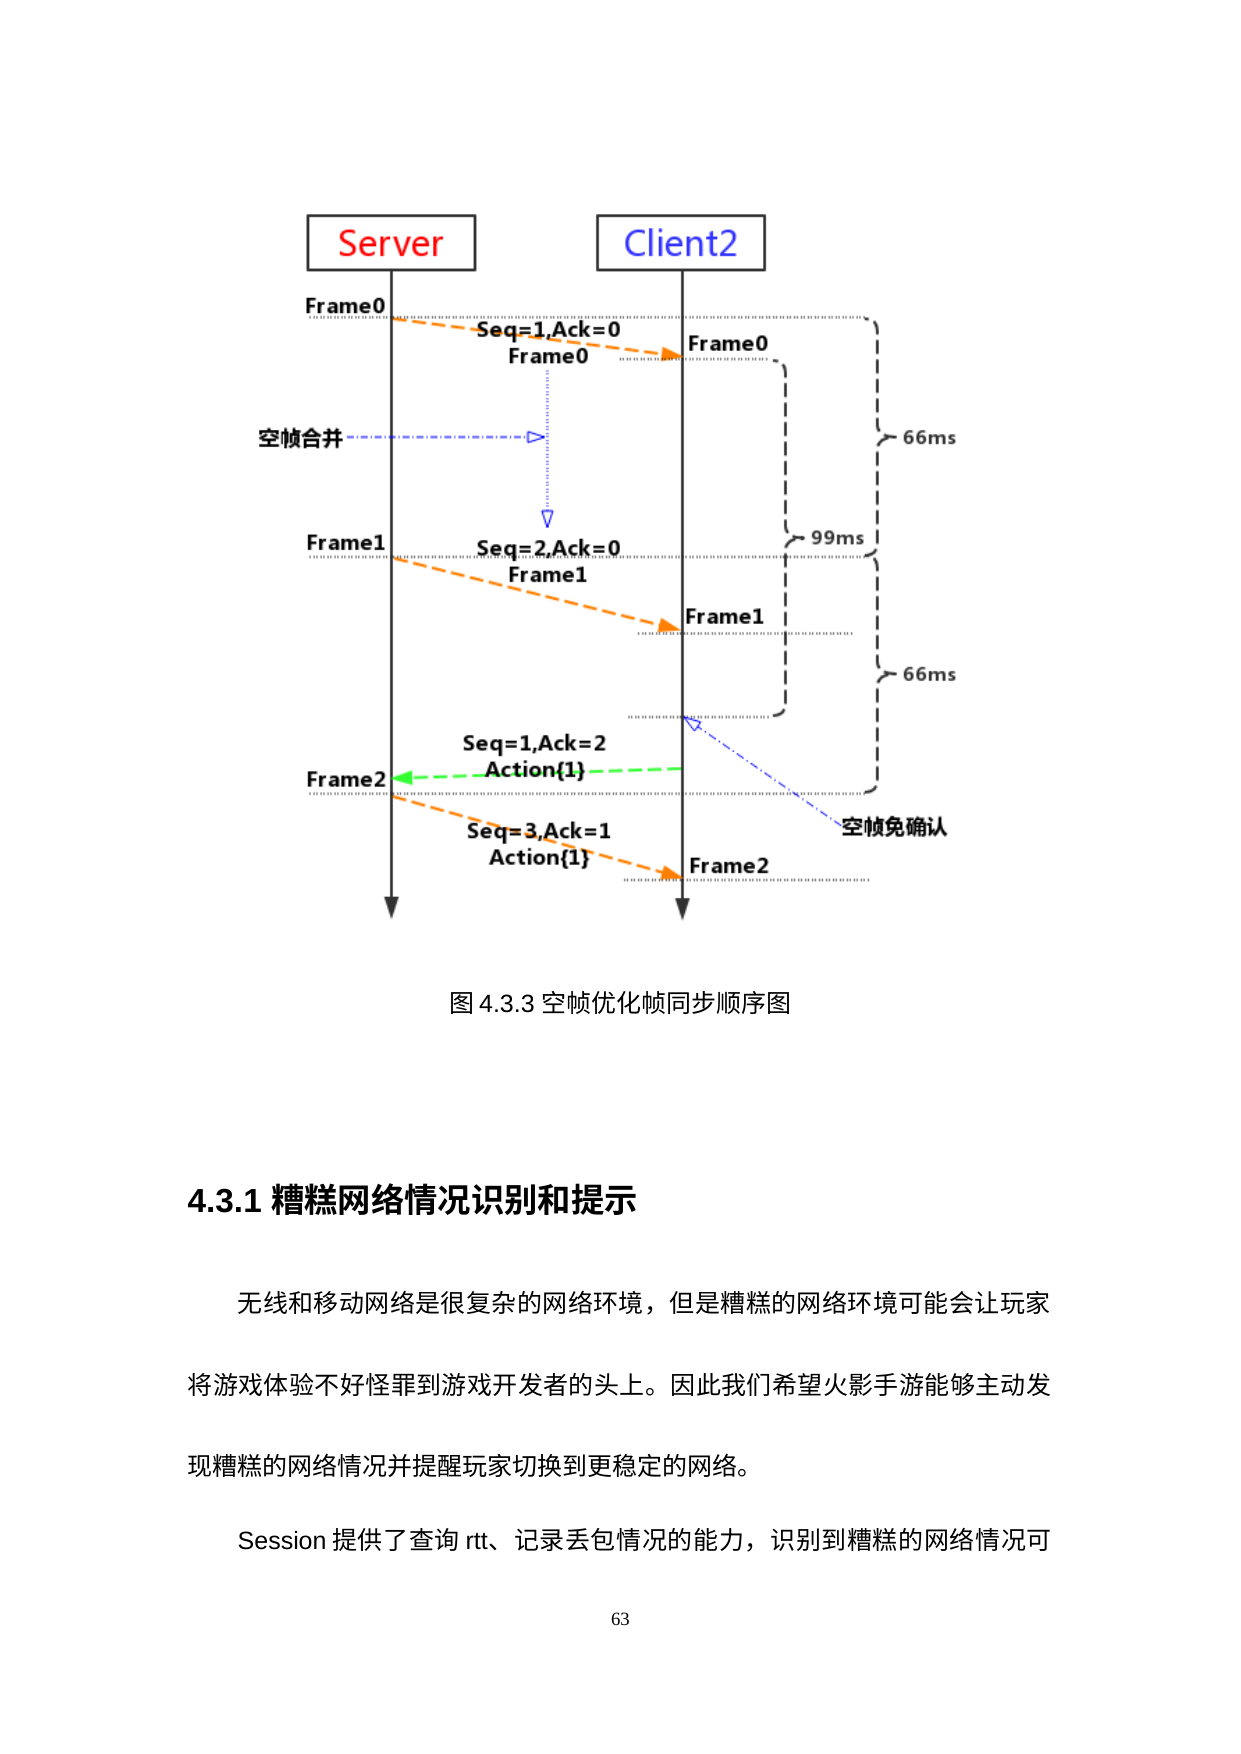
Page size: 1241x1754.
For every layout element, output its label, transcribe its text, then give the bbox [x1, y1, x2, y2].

text 4.3.1 糟糕网络情况识别和提示 [187, 1166, 1053, 1231]
picture [187, 150, 1053, 961]
text 图4.3.3 空帧优化帧同步顺序图 [187, 969, 1053, 1034]
text 无线和移动网络是很复杂的网络环境，但是糟糕的网络环境可能会让玩家将游戏体验不好怪罪到游戏开发者的头上。因此我们希望火影手游能够主动发现糟糕的网络情况并提醒玩家切换到更稳定的网络。 [187, 1269, 1053, 1497]
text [187, 1506, 1053, 1571]
